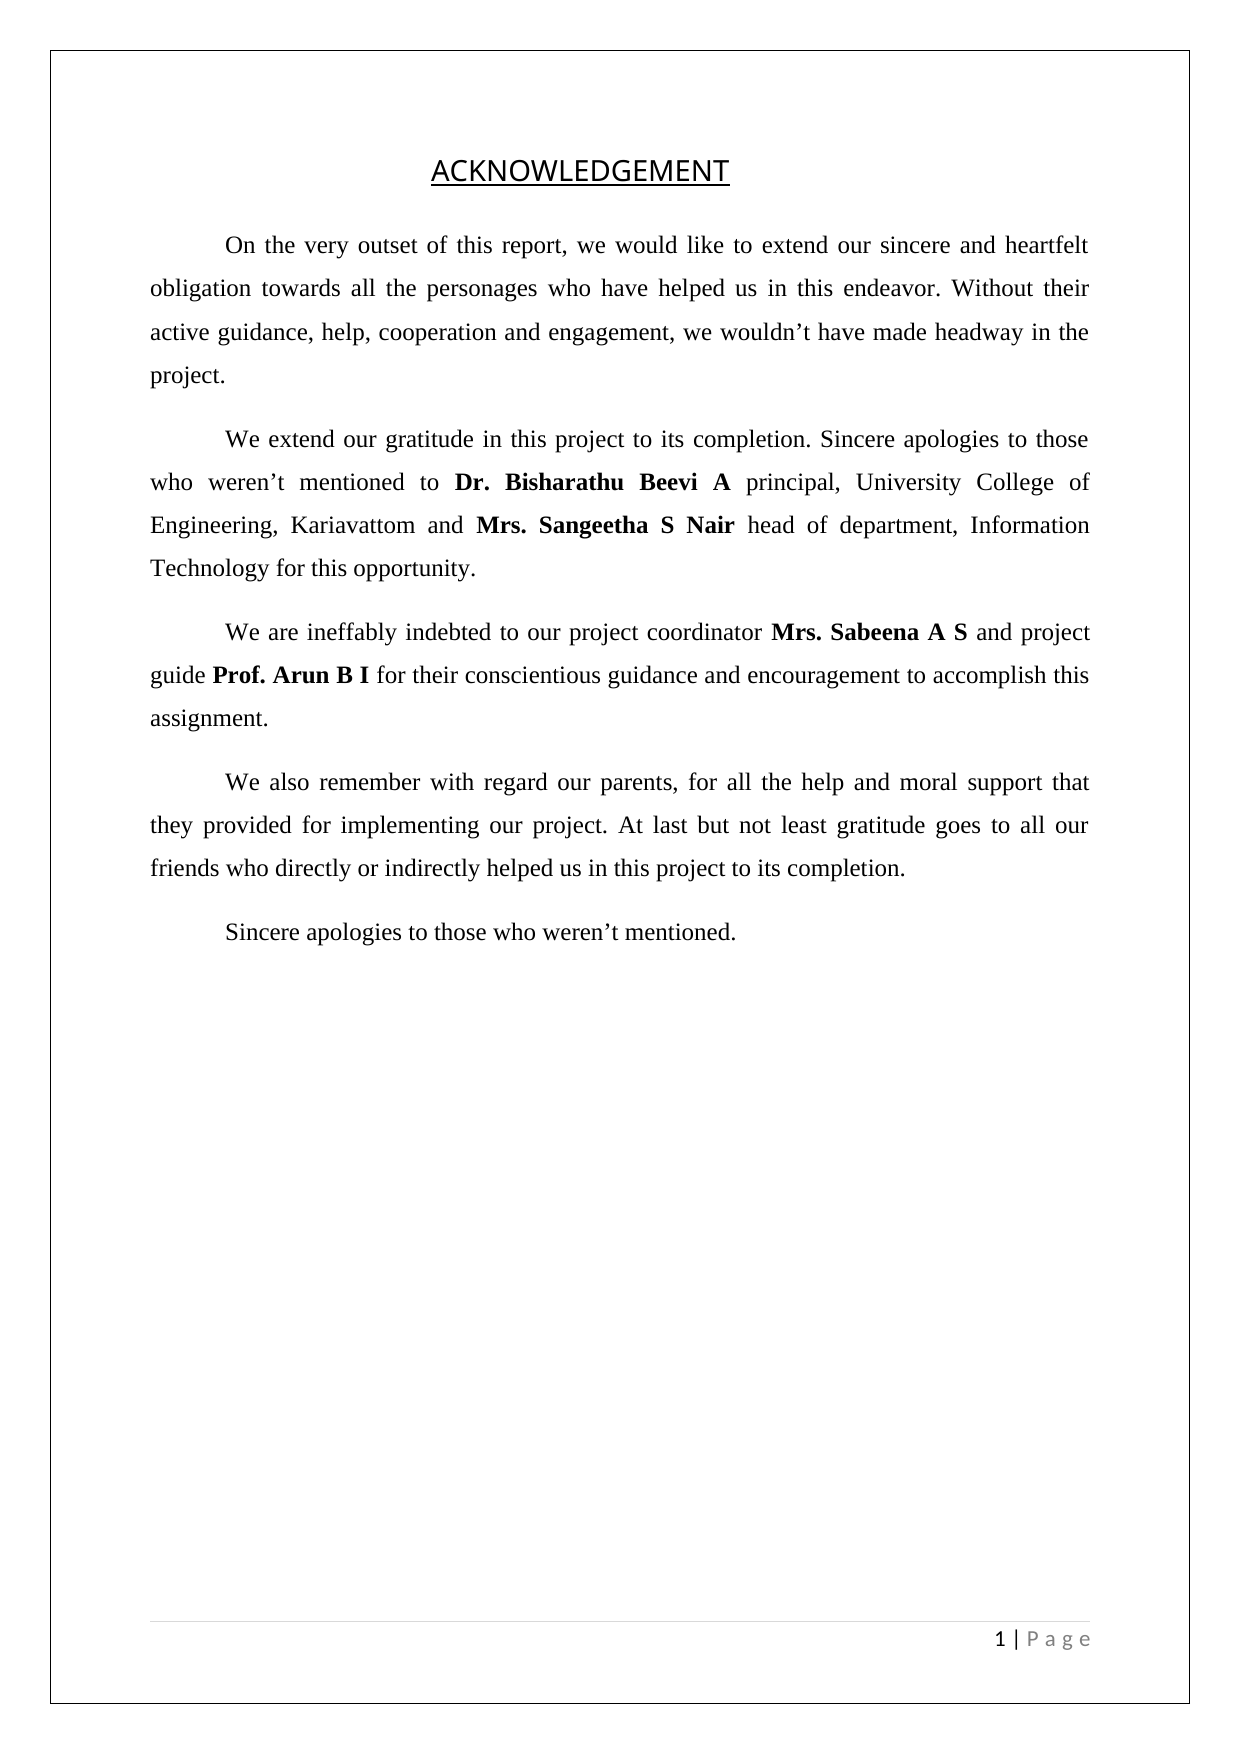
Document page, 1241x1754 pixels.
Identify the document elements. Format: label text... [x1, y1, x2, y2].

text ACKNOWLEDGEMENT [150, 150, 1090, 190]
text On the very outset of this report, we would like to extend our sincere and heartfelt obligation towards all the personages who have helped us in this endeavor. Without their active guidance, help, cooperation and engagement, we wouldn’t have made headway in the project. [150, 230, 1090, 388]
text We also remember with regard our parents, for all the help and moral support that they provided for implementing our project. At last but not least gratitude goes to all our friends who directly or indirectly helped us in this project to its completion. [150, 767, 1090, 882]
text We are ineffably indebted to our project coordinator Mrs. Sabeena A S and project guide Prof. Arun B I for their conscientious guidance and encouragement to accomplish this assignment. [150, 617, 1090, 732]
text Sincere apologies to those who weren’t mentioned. [150, 917, 1090, 946]
text We extend our gratitude in this project to its completion. Sincere apologies to those who weren’t mentioned to Dr. Bisharathu Beevi A principal, University College of Engineering, Kariavattom and Mrs. Sangeetha S Nair head of department, Information Technology for this opportunity. [150, 424, 1090, 582]
